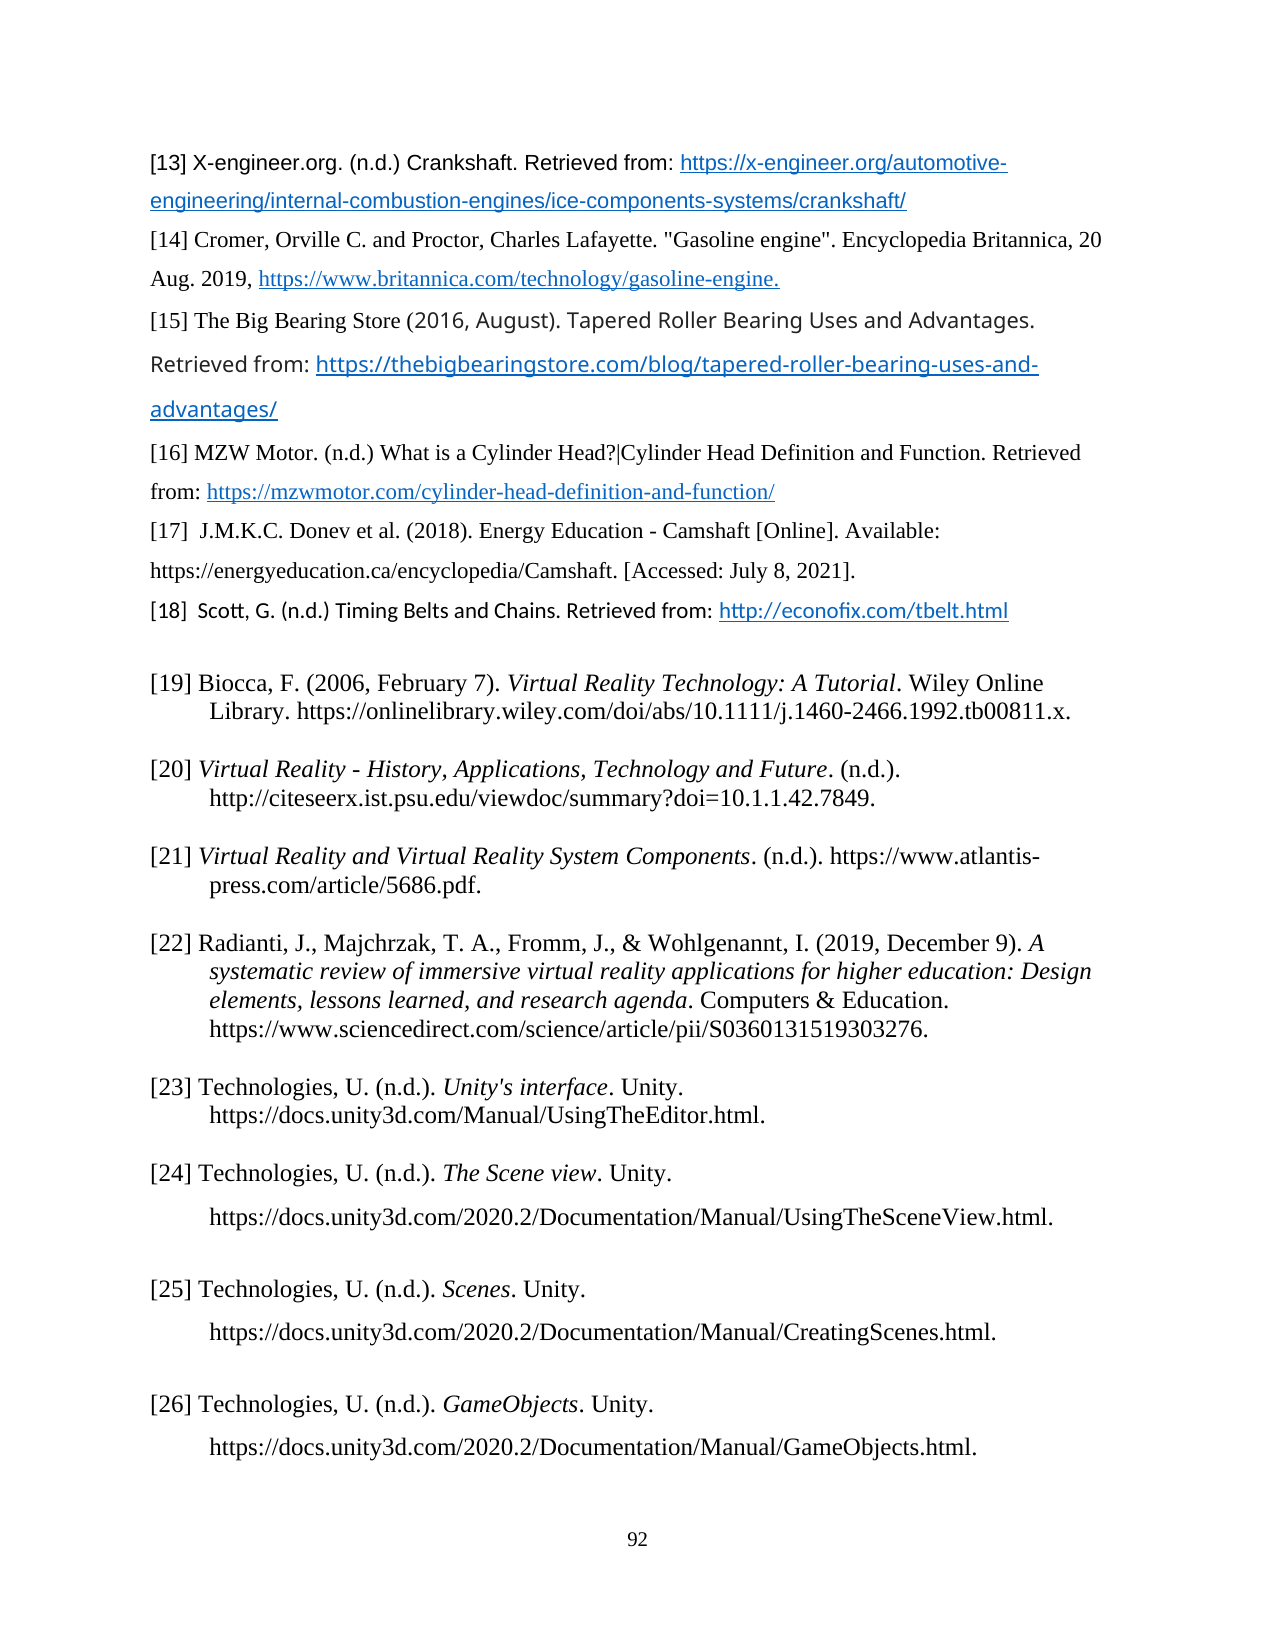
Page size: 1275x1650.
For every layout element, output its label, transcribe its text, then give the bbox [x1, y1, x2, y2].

text [17] J.M.K.C. Donev et al. (2018). Energy Education - Camshaft [Online]. Available: [150, 518, 1125, 544]
text [19] Biocca, F. (2006, February 7). Virtual Reality Technology: A Tutorial. Wiley Online Library. https://onlinelibrary.wiley.com/doi/abs/10.1111/j.1460-2466.1992.tb00811.x. [150, 668, 1125, 725]
text [18] Scott, G. (n.d.) Timing Belts and Chains. Retrieved from: http://econofix.com/tbelt.html [150, 597, 1125, 624]
text [15] The Big Bearing Store (2016, August). Tapered Roller Bearing Uses and Advantages. Retrieved from: https://thebigbearingstore.com/blog/tapered-roller-bearing-uses-and-advantages/ [150, 304, 1125, 424]
text [26] Technologies, U. (n.d.). GameObjects. Unity. https://docs.unity3d.com/2020.2/Documentation/Manual/GameObjects.html. [150, 1389, 1125, 1461]
text [13] X-engineer.org. (n.d.) Crankshaft. Retrieved from: https://x-engineer.org/automotive-engineering/internal-combustion-engines/ice-components-systems/crankshaft/ [150, 150, 1125, 213]
text https://energyeducation.ca/encyclopedia/Camshaft. [Accessed: July 8, 2021]. [150, 557, 1125, 583]
text [16] MZW Motor. (n.d.) What is a Cylinder Head?|Cylinder Head Definition and Function. Retrieved from: https://mzwmotor.com/cylinder-head-definition-and-function/ [150, 439, 1125, 504]
text [14] Cromer, Orville C. and Proctor, Charles Lafayette. "Gasoline engine". Encyclopedia Britannica, 20 Aug. 2019, https://www.britannica.com/technology/gasoline-engine. [150, 226, 1125, 291]
text [23] Technologies, U. (n.d.). Unity's interface. Unity. https://docs.unity3d.com/Manual/UsingTheEditor.html. [150, 1072, 1125, 1129]
text [25] Technologies, U. (n.d.). Scenes. Unity. https://docs.unity3d.com/2020.2/Documentation/Manual/CreatingScenes.html. [150, 1274, 1125, 1346]
text [24] Technologies, U. (n.d.). The Scene view. Unity. https://docs.unity3d.com/2020.2/Documentation/Manual/UsingTheSceneView.html. [150, 1158, 1125, 1230]
text [20] Virtual Reality - History, Applications, Technology and Future. (n.d.). http://citeseerx.ist.psu.edu/viewdoc/summary?doi=10.1.1.42.7849. [150, 754, 1125, 812]
text [22] Radianti, J., Majchrzak, T. A., Fromm, J., & Wohlgenannt, I. (2019, December 9). A systematic review of immersive virtual reality applications for higher education: Design elements, lessons learned, and research agenda. Computers & Education. https://www.sciencedirect.com/science/article/pii/S0360131519303276. [150, 928, 1125, 1043]
text [21] Virtual Reality and Virtual Reality System Components. (n.d.). https://www.atlantis-press.com/article/5686.pdf. [150, 841, 1125, 898]
